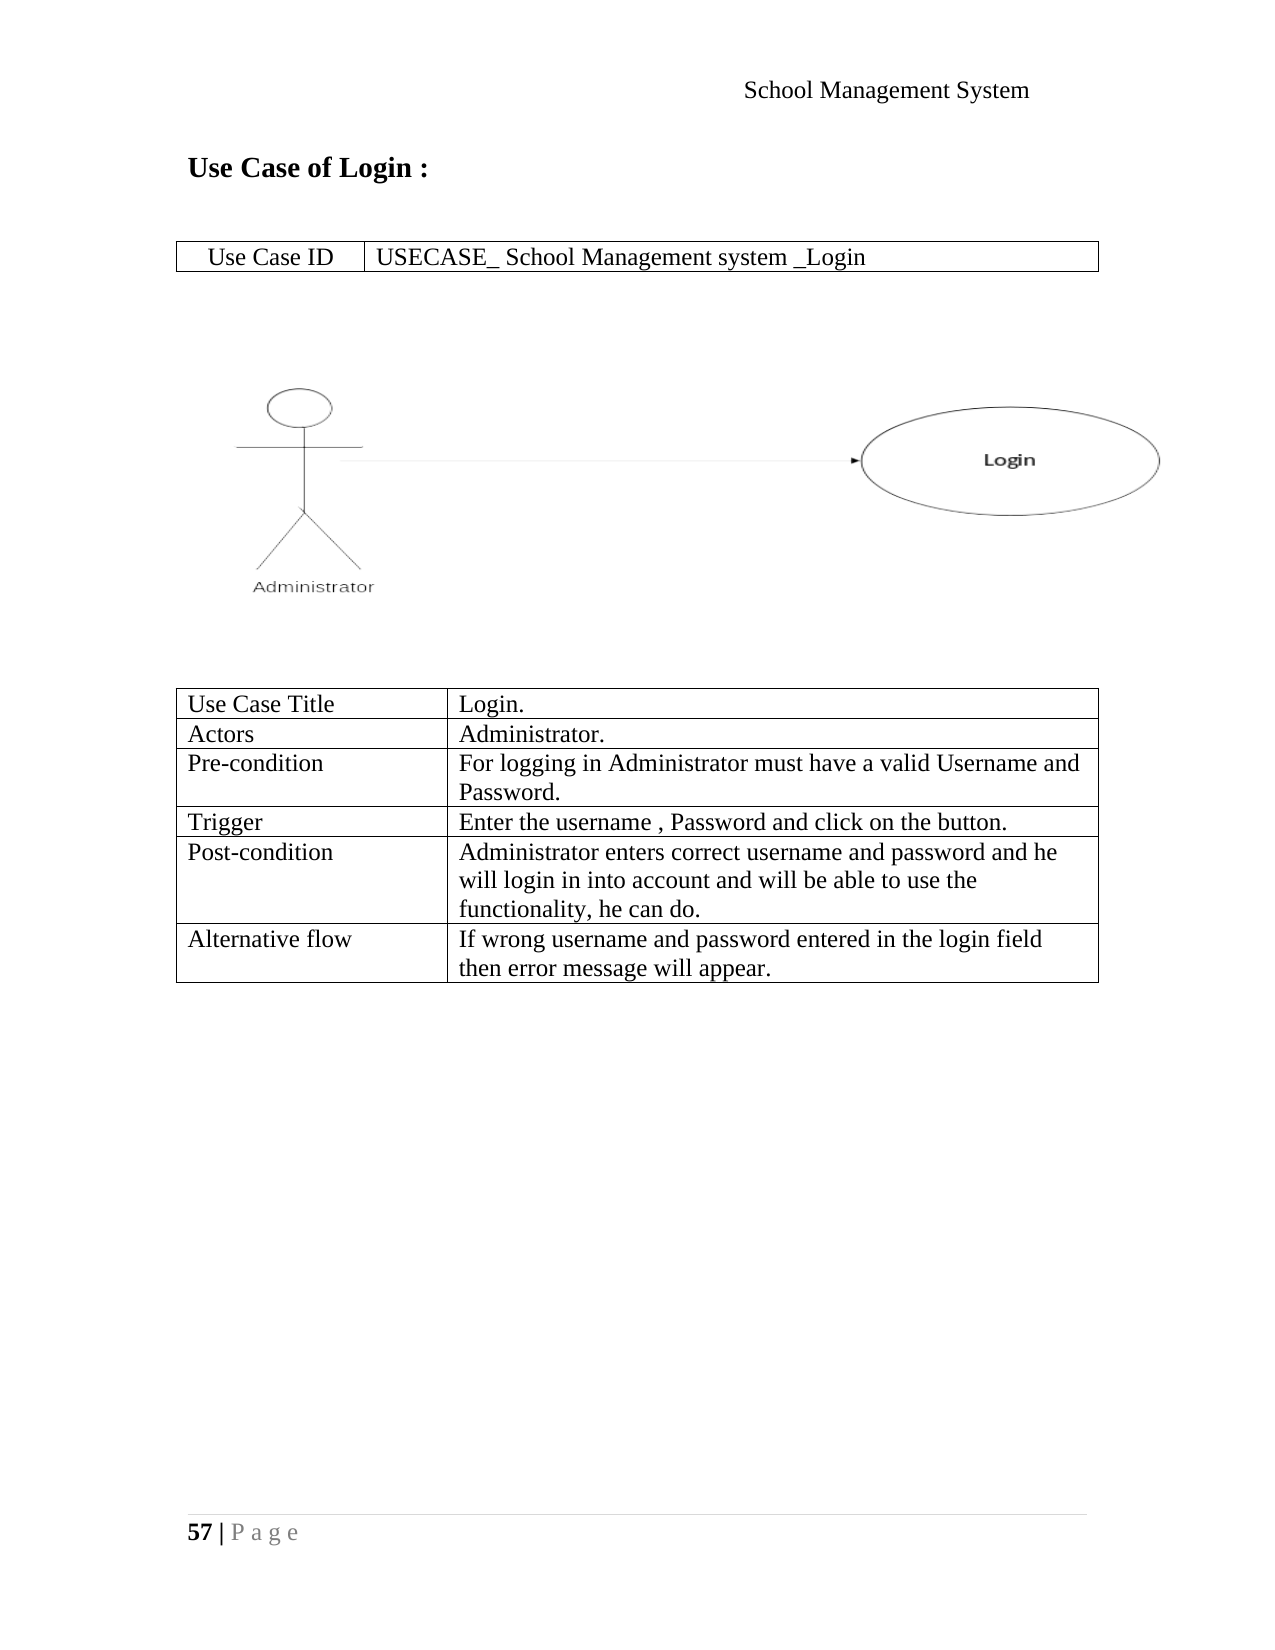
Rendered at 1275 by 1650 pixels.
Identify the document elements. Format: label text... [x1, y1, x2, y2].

table_cell If wrong username and password entered in the login field then error message will appear. [448, 924, 1098, 982]
table_header Use Case ID [177, 242, 364, 271]
table_cell Alternative flow [177, 924, 447, 982]
table_header Login. [448, 689, 1098, 718]
table_cell Actors [177, 719, 447, 747]
table_cell Administrator. [448, 719, 1098, 747]
table_cell For logging in Administrator must have a valid Username and Password. [448, 749, 1098, 806]
table_cell Pre-condition [177, 749, 447, 806]
text Use Case of Login : [187, 150, 1087, 183]
table_cell Administrator enters correct username and password and he will login in into account and will be able to use the functionality, he can do. [448, 837, 1098, 923]
table_cell Enter the username , Password and click on the button. [448, 807, 1098, 836]
table_header Use Case Title [177, 689, 447, 718]
table_cell Post-condition [177, 837, 447, 923]
table_cell Trigger [177, 807, 447, 836]
table_header USECASE_ School Management system _Login [365, 242, 1098, 271]
